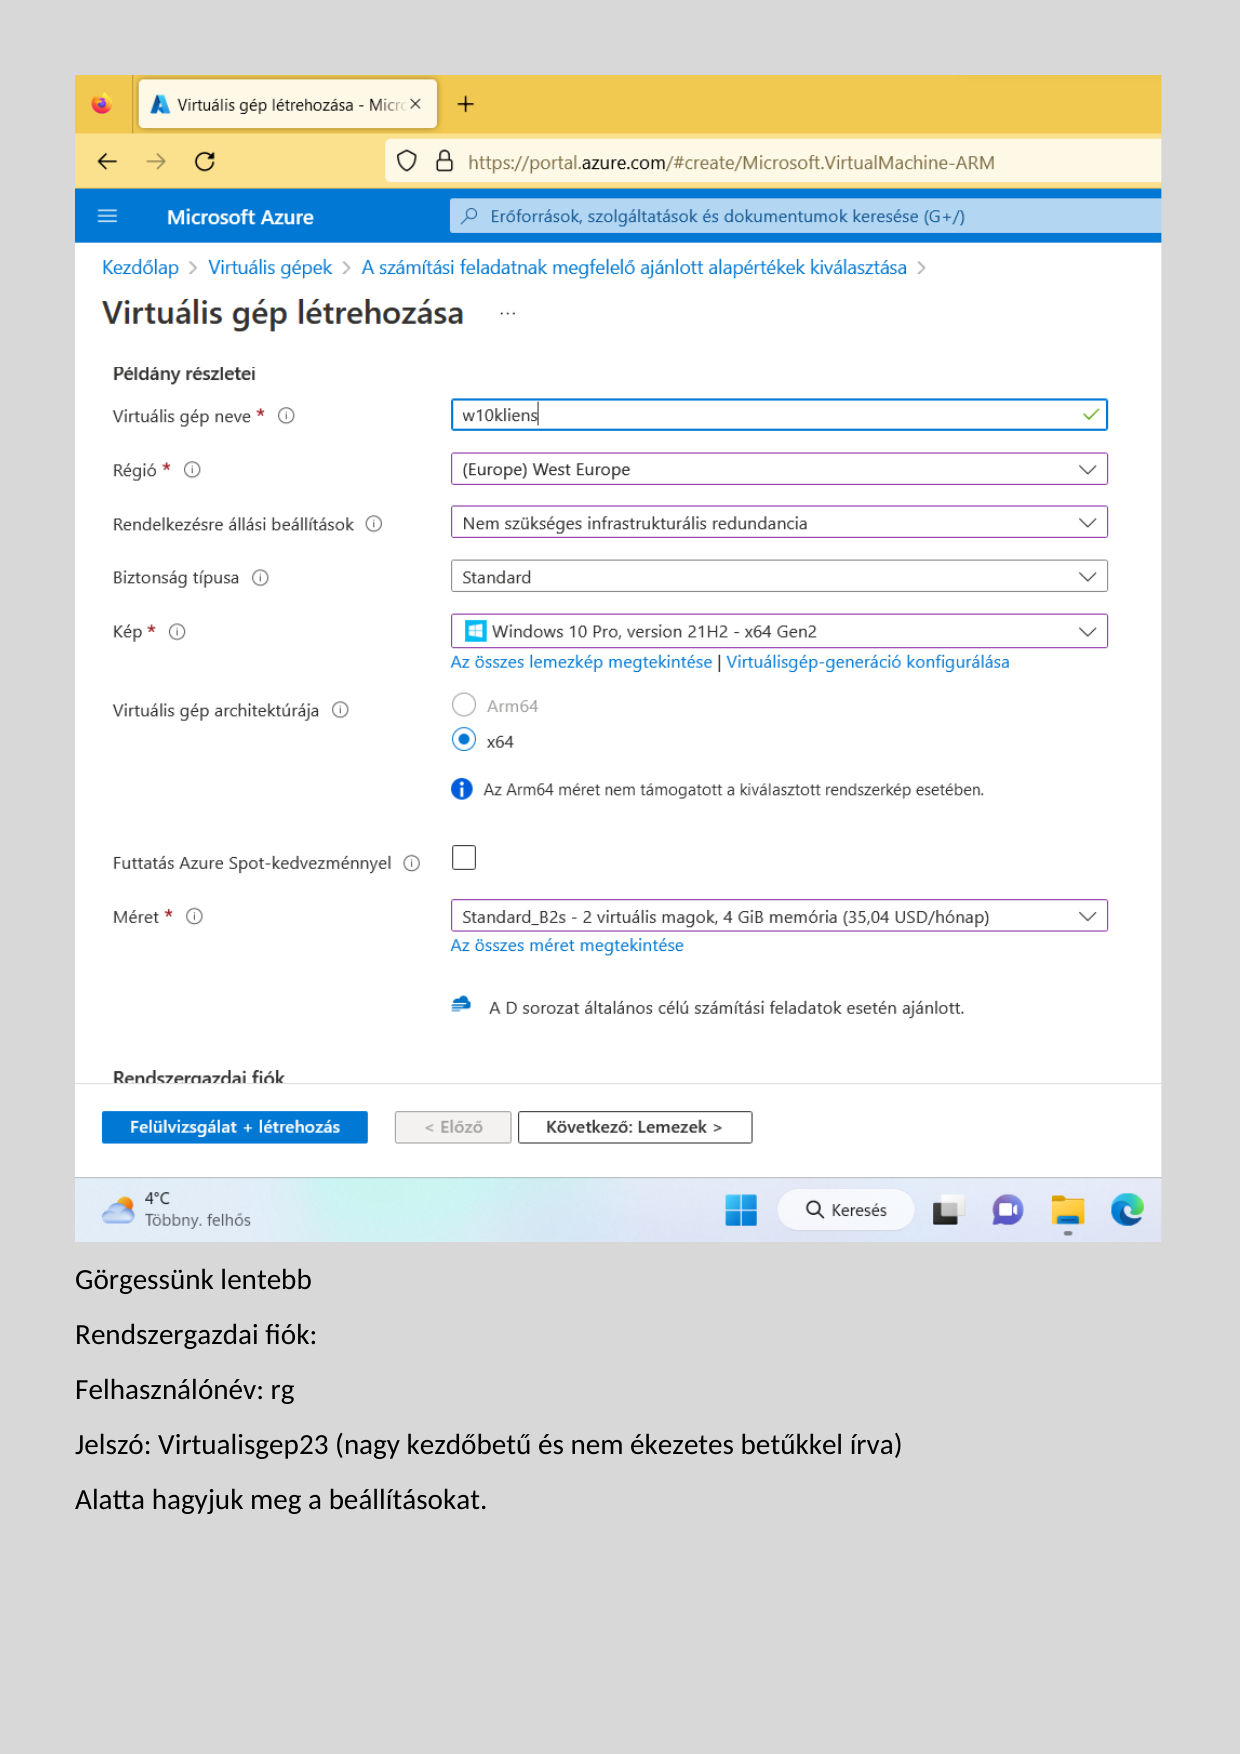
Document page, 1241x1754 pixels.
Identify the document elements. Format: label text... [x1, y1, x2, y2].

text Alatta hagyjuk meg a beállításokat. [75, 1481, 1165, 1517]
text Görgessünk lentebb [75, 1261, 1165, 1297]
text Jelszó: Virtualisgep23 (nagy kezdőbetű és nem ékezetes betűkkel írva) [75, 1426, 1165, 1462]
picture [75, 75, 1162, 1242]
text Rendszergazdai fiók: [75, 1316, 1165, 1352]
text Felhasználónév: rg [75, 1371, 1165, 1407]
